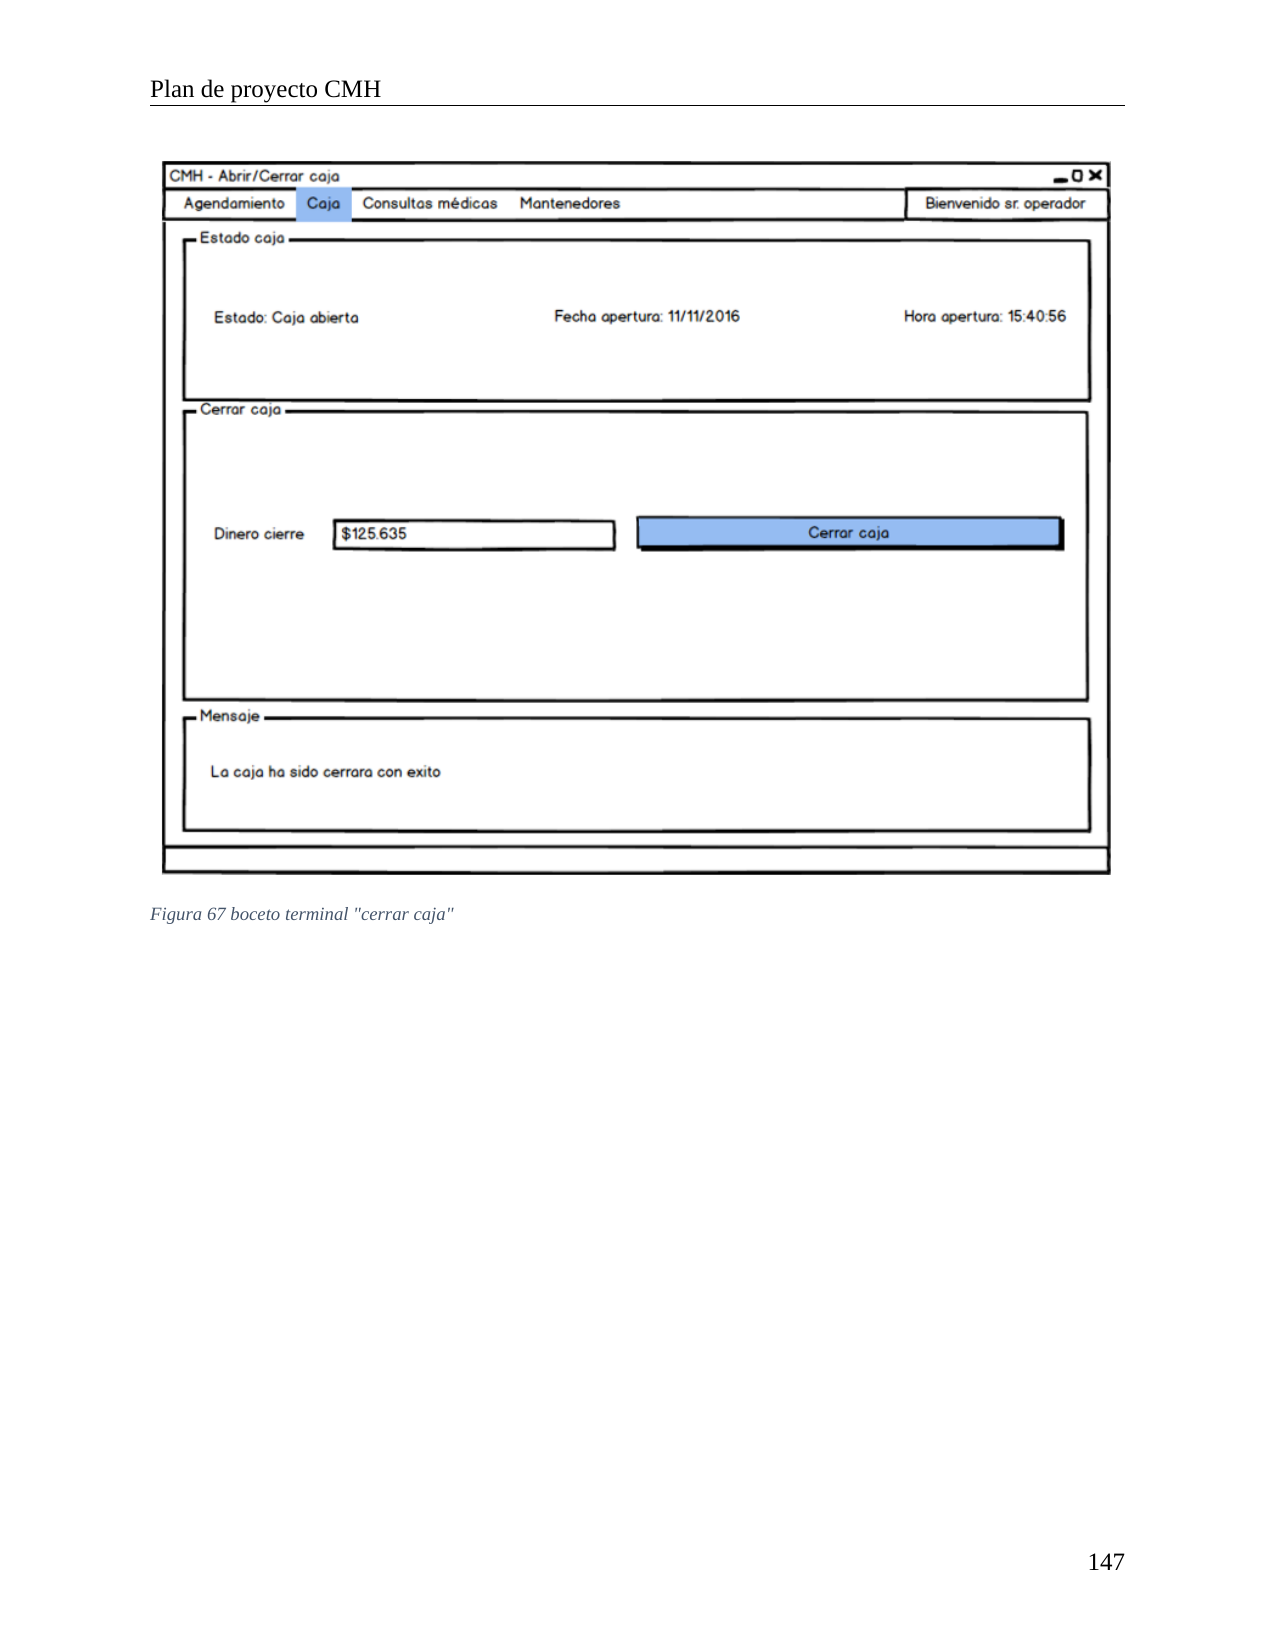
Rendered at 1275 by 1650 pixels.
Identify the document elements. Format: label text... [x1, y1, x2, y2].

picture [150, 150, 1123, 903]
text Figura 67 boceto terminal "cerrar caja" [150, 902, 1125, 924]
